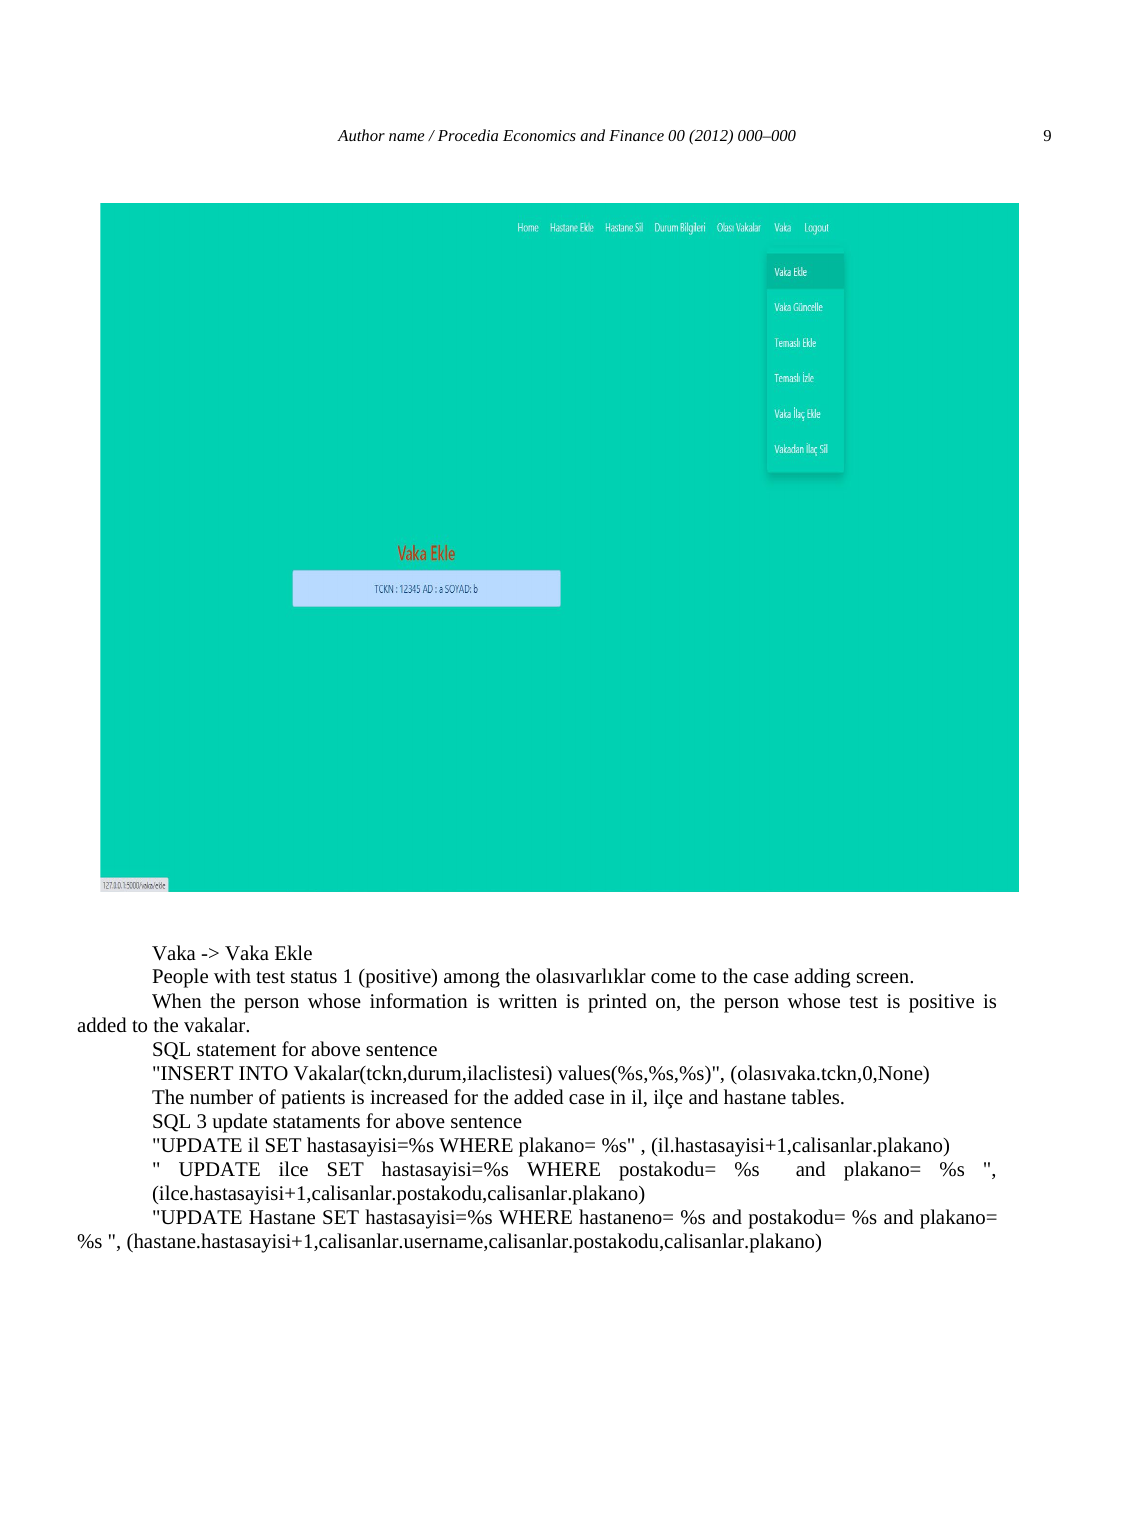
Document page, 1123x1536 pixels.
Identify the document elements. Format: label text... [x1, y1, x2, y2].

text The number of patients is increased for the added case in il, ilçe and hastane tables. [77, 1085, 998, 1109]
text "INSERT INTO Vakalar(tckn,durum,ilaclistesi) values(%s,%s,%s)", (olasıvaka.tckn,0,None) [77, 1061, 998, 1085]
picture [100, 203, 1018, 891]
text " UPDATE ilce SET hastasayisi=%s WHERE postakodu= %s and plakano= %s ", (ilce.hastasayisi+1,calisanlar.postakodu,calisanlar.plakano) [152, 1157, 998, 1205]
text When the person whose information is written is printed on, the person whose test is positive is added to the vakalar. [77, 988, 998, 1037]
text Vaka -> Vaka Ekle [77, 940, 998, 964]
text SQL statement for above sentence [77, 1037, 998, 1061]
text SQL 3 update stataments for above sentence [77, 1109, 998, 1133]
text People with test status 1 (positive) among the olasıvarlıklar come to the case adding screen. [77, 964, 998, 988]
text "UPDATE il SET hastasayisi=%s WHERE plakano= %s" , (il.hastasayisi+1,calisanlar.plakano) [77, 1133, 998, 1157]
text "UPDATE Hastane SET hastasayisi=%s WHERE hastaneno= %s and postakodu= %s and plakano= %s ", (hastane.hastasayisi+1,calisanlar.username,calisanlar.postakodu,calisanlar.plakano) [77, 1205, 998, 1253]
